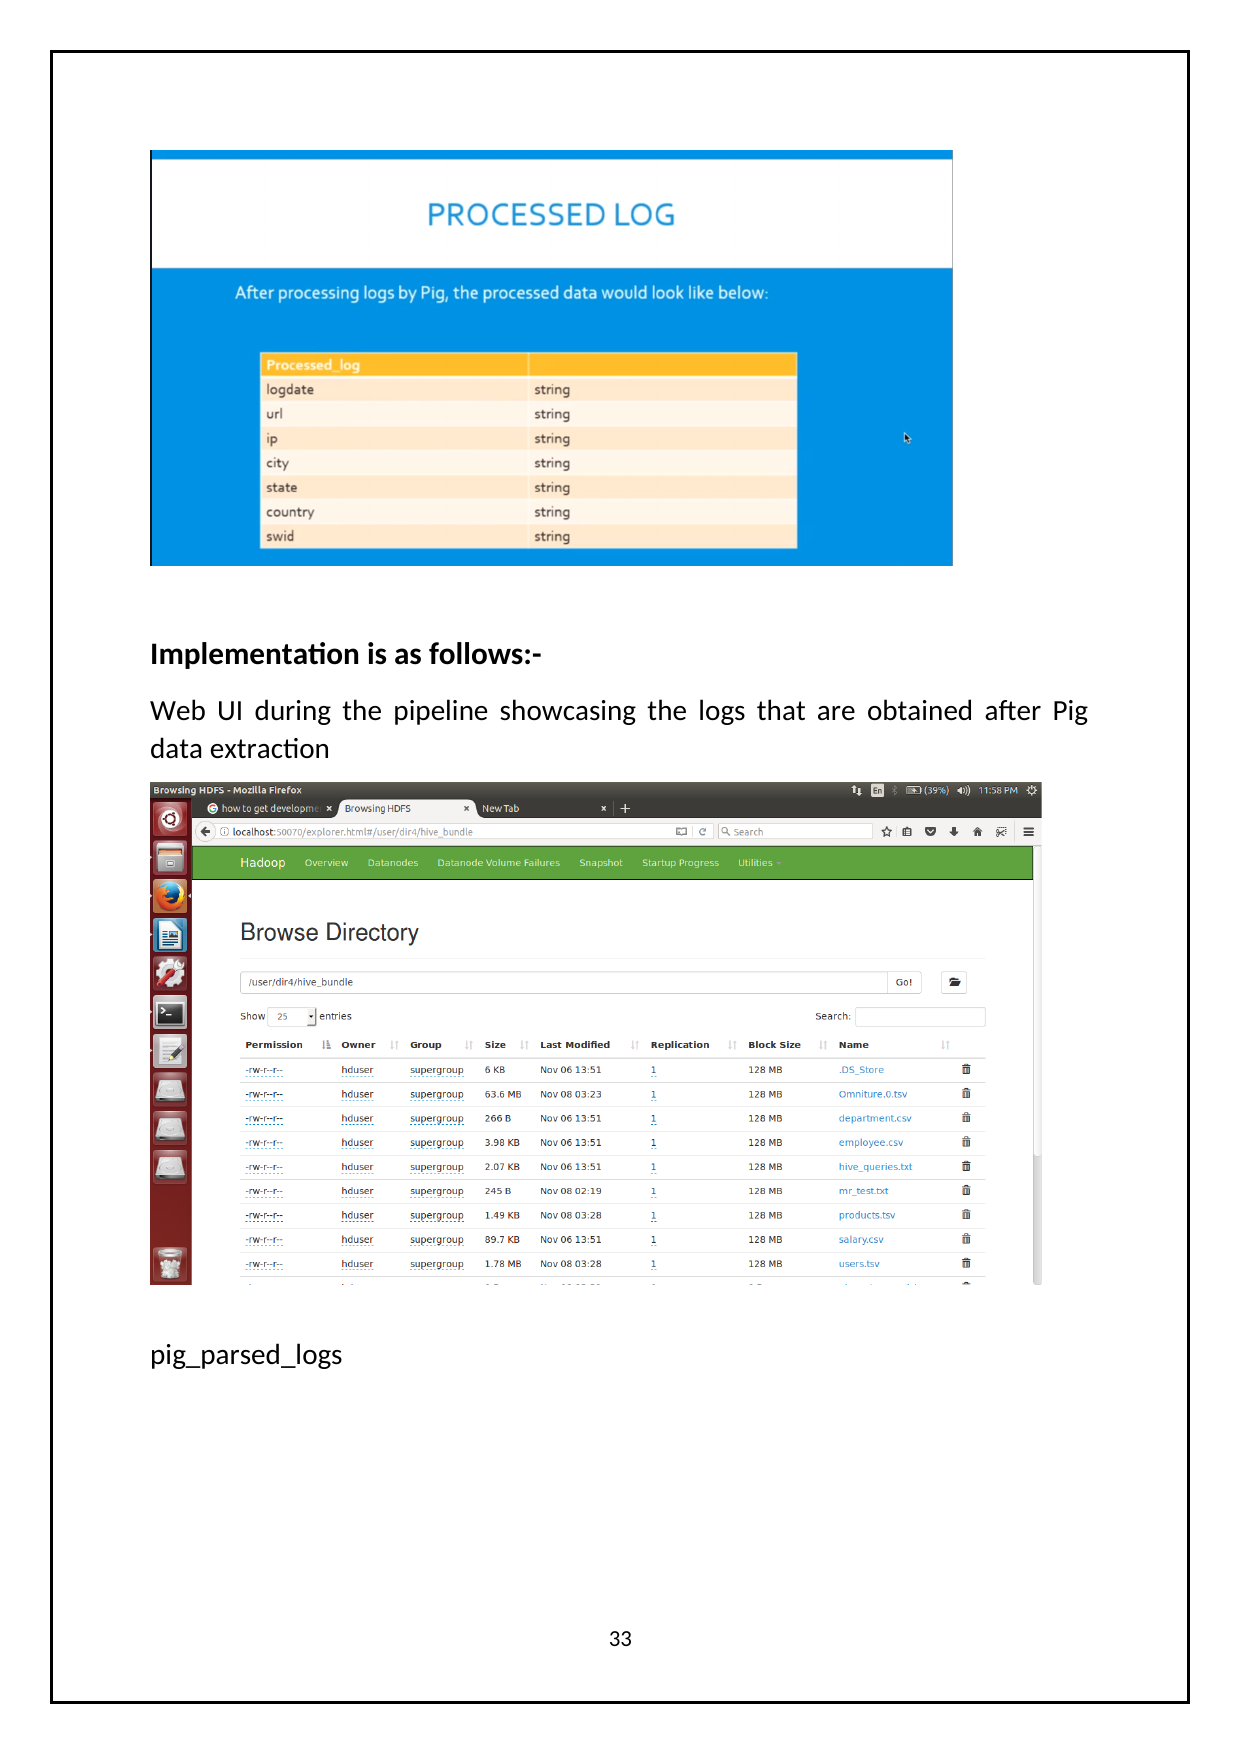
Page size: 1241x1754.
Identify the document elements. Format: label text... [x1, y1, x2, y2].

text pig_parsed_logs [150, 1336, 1090, 1372]
text Implementation is as follows:- [150, 634, 1090, 672]
text Web UI during the pipeline showcasing the logs that are obtained after Pig data extraction [150, 692, 1090, 766]
picture [150, 150, 953, 566]
picture [150, 782, 1042, 1285]
